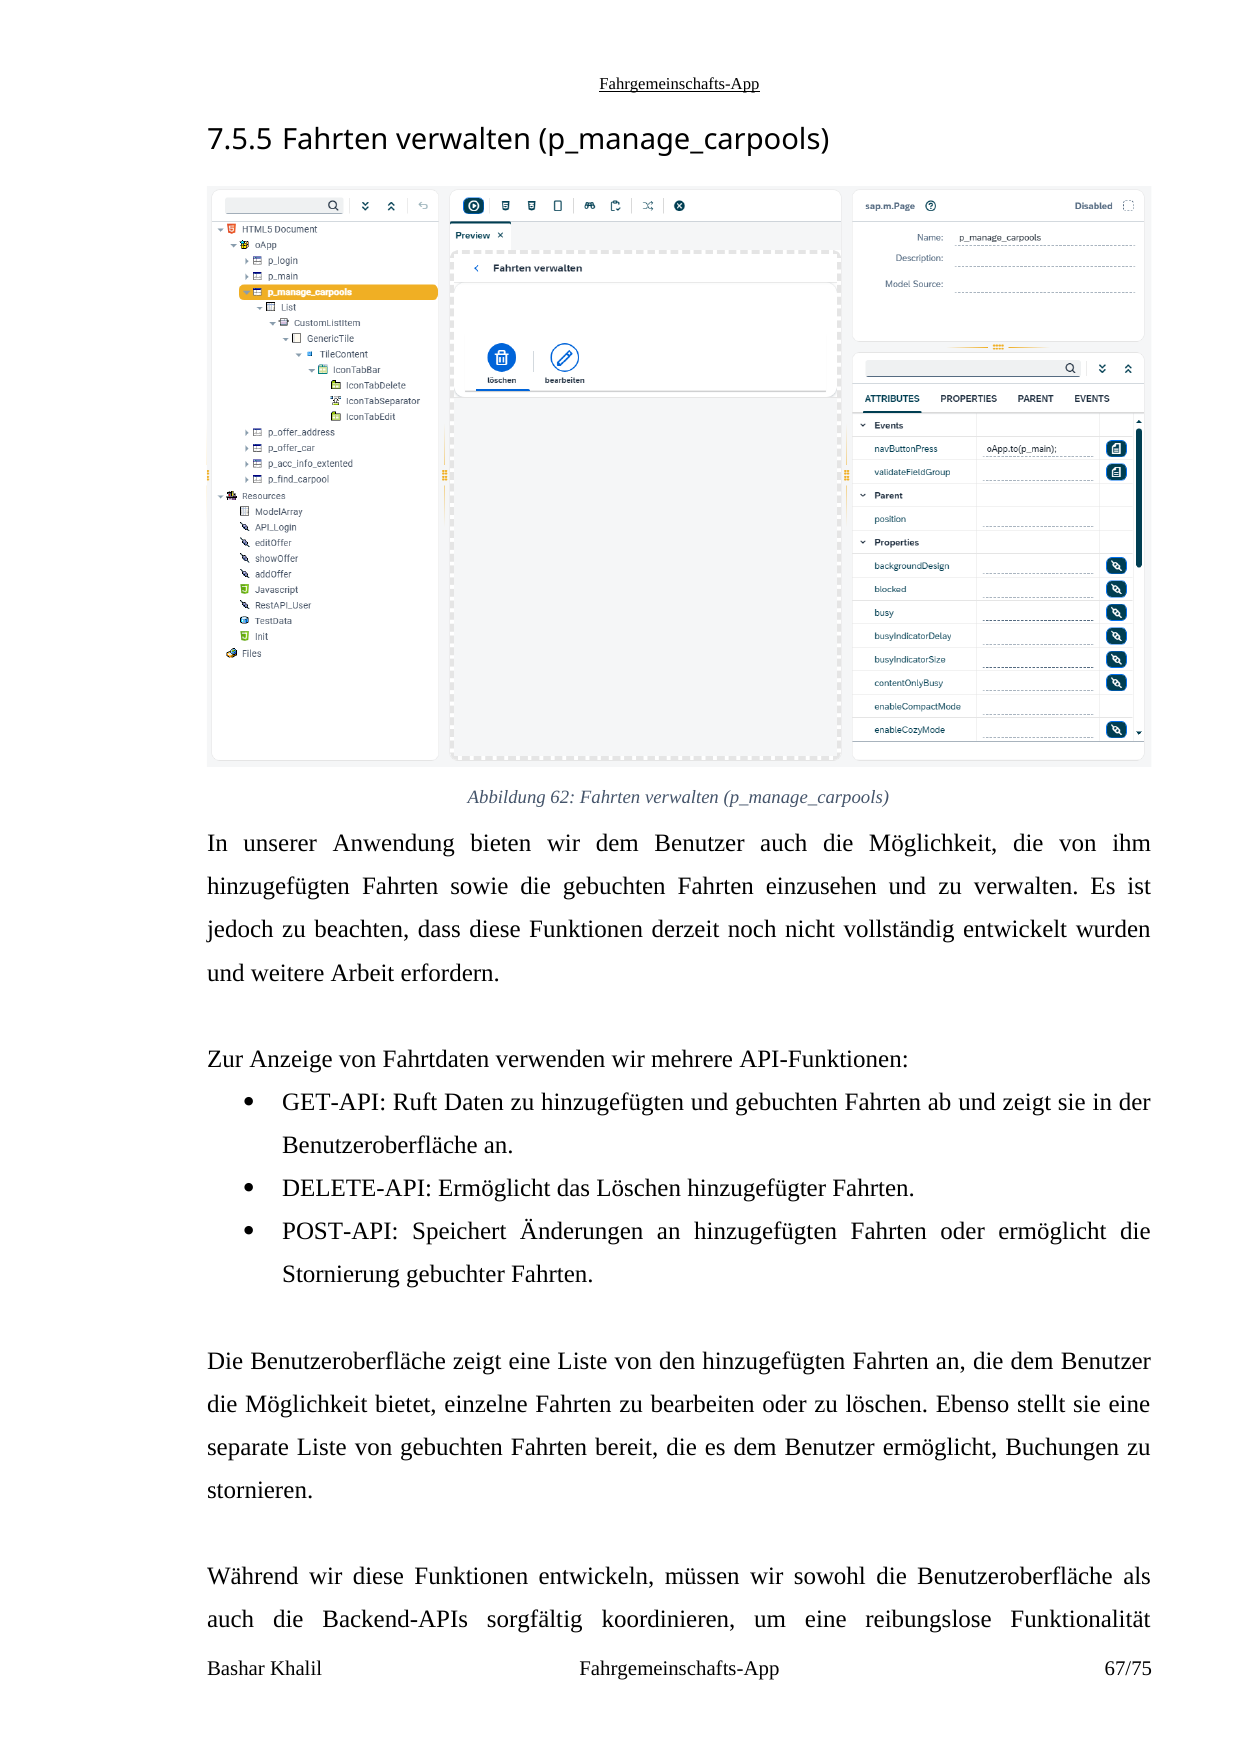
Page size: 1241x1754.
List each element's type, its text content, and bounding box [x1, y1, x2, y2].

text Die Benutzeroberfläche zeigt eine Liste von den hinzugefügten Fahrten an, die dem Benutzer die Möglichkeit bietet, einzelne Fahrten zu bearbeiten oder zu löschen. Ebenso stellt sie eine separate Liste von gebuchten Fahrten bereit, die es dem Benutzer ermöglicht, Buchungen zu stornieren. [207, 1346, 1152, 1504]
text In unserer Anwendung bieten wir dem Benutzer auch die Möglichkeit, die von ihm hinzugefügten Fahrten sowie die gebuchten Fahrten einzusehen und zu verwalten. Es ist jedoch zu beachten, dass diese Funktionen derzeit noch nicht vollständig entwickelt wurden und weitere Arbeit erfordern. [207, 828, 1152, 986]
picture [206, 186, 1152, 767]
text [207, 1561, 1152, 1633]
list DELETE-API: Ermöglicht das Löschen hinzugefügter Fahrten. [244, 1173, 1152, 1202]
text Abbildung 62: Fahrten verwalten (p_manage_carpools) [207, 786, 1152, 807]
list POST-API: Speichert Änderungen an hinzugefügten Fahrten oder ermöglicht die Stornierung gebuchter Fahrten. [244, 1216, 1152, 1288]
text Zur Anzeige von Fahrtdaten verwenden wir mehrere API-Funktionen: [207, 1044, 1152, 1073]
subtitle Fahrten verwalten (p_manage_carpools) [207, 118, 1152, 158]
list GET-API: Ruft Daten zu hinzugefügten und gebuchten Fahrten ab und zeigt sie in der Benutzeroberfläche an. [244, 1087, 1152, 1159]
